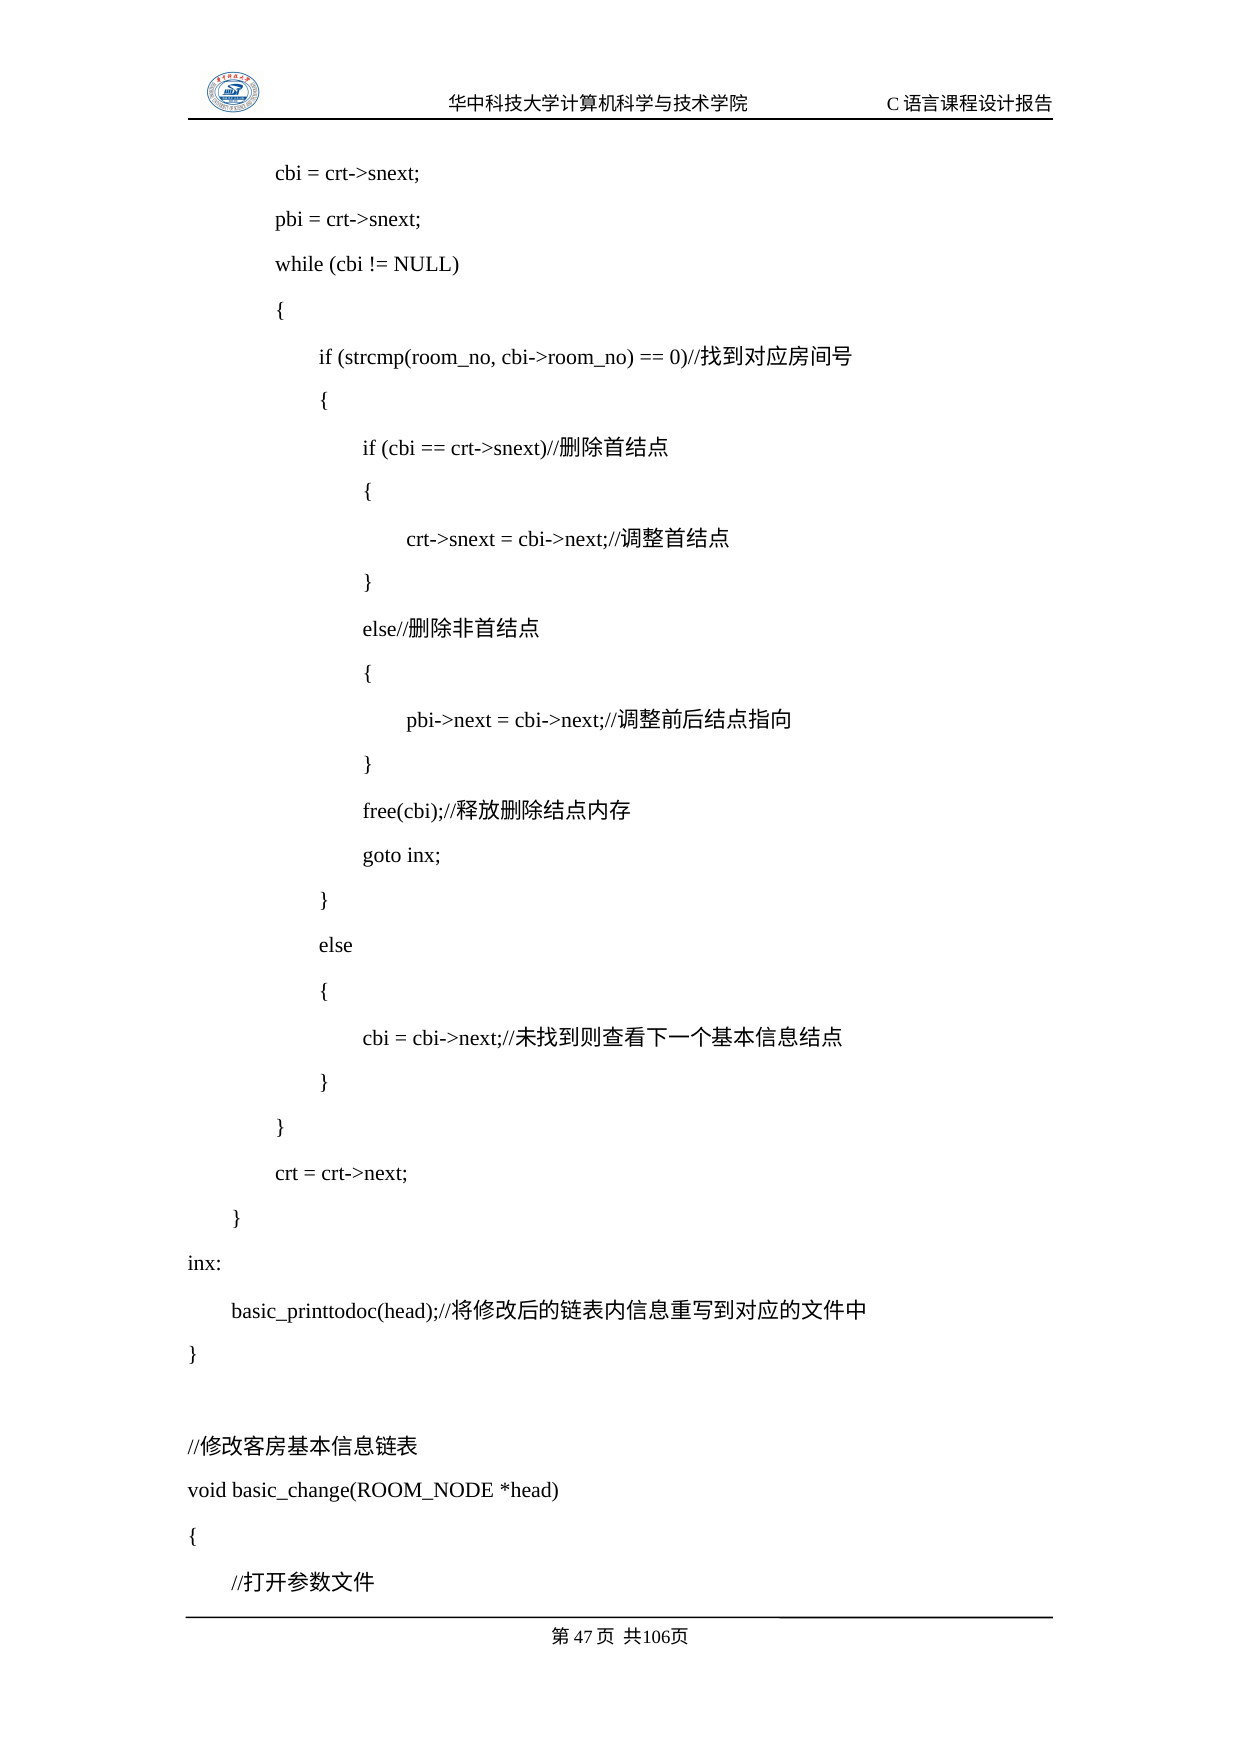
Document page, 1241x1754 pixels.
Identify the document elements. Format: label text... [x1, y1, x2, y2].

text { [187, 377, 1053, 423]
text cbi = crt->snext; [187, 150, 1053, 196]
text } [187, 1059, 1053, 1104]
text //修改客房基本信息链表 [187, 1422, 1053, 1467]
text inx: [187, 1240, 1053, 1286]
text } [187, 741, 1053, 786]
text else [187, 922, 1053, 968]
text cbi = cbi->next;//未找到则查看下一个基本信息结点 [187, 1013, 1053, 1059]
text //打开参数文件 [187, 1558, 1053, 1604]
text pbi->next = cbi->next;//调整前后结点指向 [187, 695, 1053, 741]
text } [187, 1104, 1053, 1149]
text void basic_change(ROOM_NODE *head) [187, 1467, 1053, 1513]
text } [187, 1195, 1053, 1240]
text if (cbi == crt->snext)//删除首结点 [187, 423, 1053, 468]
text { [187, 968, 1053, 1013]
text pbi = crt->snext; [187, 196, 1053, 241]
picture [200, 70, 264, 113]
text { [187, 650, 1053, 695]
text while (cbi != NULL) [187, 241, 1053, 287]
text } [187, 877, 1053, 922]
text else//删除非首结点 [187, 604, 1053, 650]
text crt->snext = cbi->next;//调整首结点 [187, 514, 1053, 559]
text { [187, 287, 1053, 332]
text if (strcmp(room_no, cbi->room_no) == 0)//找到对应房间号 [187, 332, 1053, 377]
text goto inx; [187, 832, 1053, 877]
text basic_printtodoc(head);//将修改后的链表内信息重写到对应的文件中 [187, 1286, 1053, 1331]
text } [187, 559, 1053, 604]
text free(cbi);//释放删除结点内存 [187, 786, 1053, 832]
text { [187, 1513, 1053, 1558]
text crt = crt->next; [187, 1149, 1053, 1195]
text } [187, 1331, 1053, 1377]
text { [187, 468, 1053, 514]
